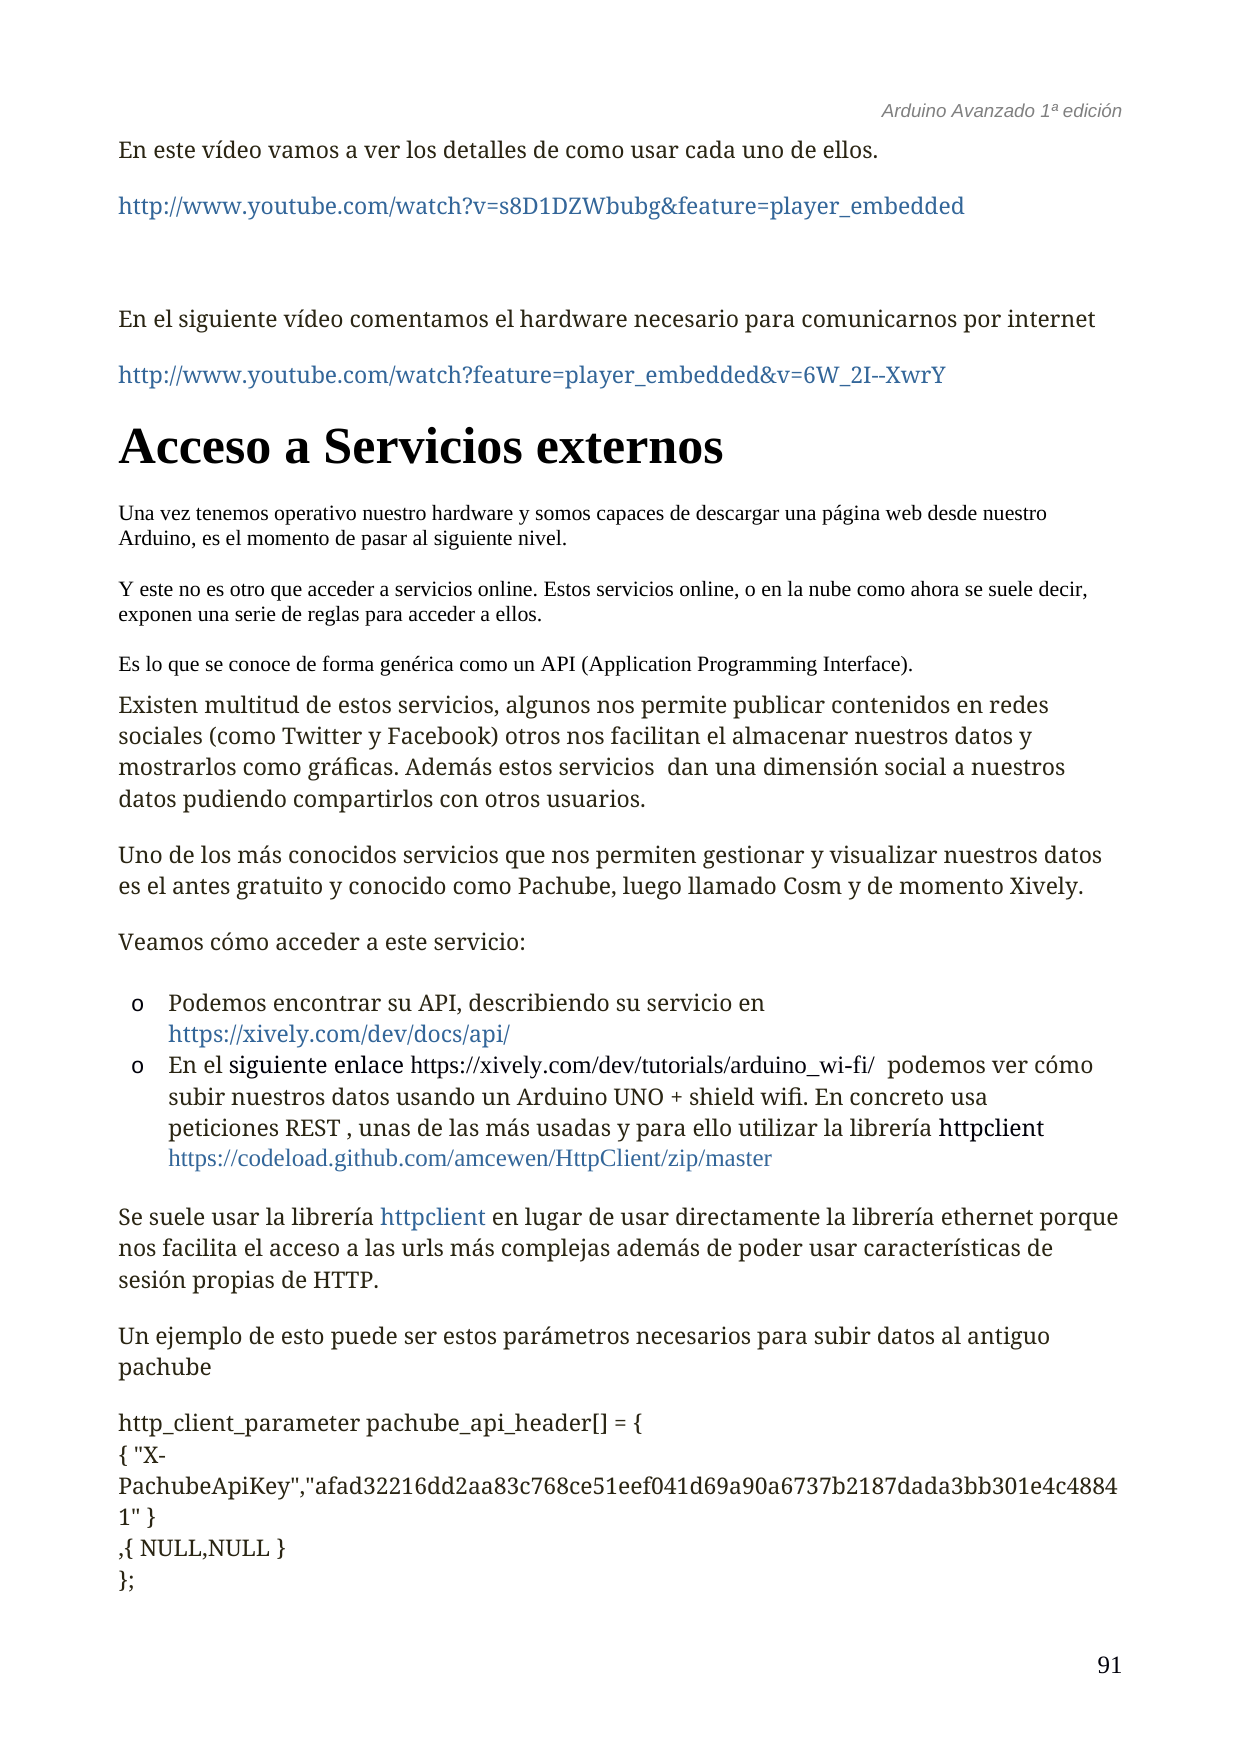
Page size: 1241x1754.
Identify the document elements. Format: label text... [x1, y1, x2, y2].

subtitle Acceso a Servicios externos [118, 415, 1122, 475]
list Podemos encontrar su API, describiendo su servicio en https://xively.com/dev/docs/api/ [131, 987, 1097, 1049]
text En este vídeo vamos a ver los detalles de como usar cada uno de ellos. [118, 134, 1122, 165]
list En el siguiente enlace https://xively.com/dev/tutorials/arduino_wi-fi/ podemos ver cómo subir nuestros datos usando un Arduino UNO + shield wifi. En concreto usa peticiones REST , unas de las más usadas y para ello utilizar la librería httpclient https://codeload.github.com/amcewen/HttpClient/zip/master [131, 1049, 1097, 1172]
subtitle Es lo que se conoce de forma genérica como un API (Application Programming Interface). [118, 651, 1122, 676]
text Se suele usar la librería httpclient en lugar de usar directamente la librería ethernet porque nos facilita el acceso a las urls más complejas además de poder usar características de sesión propias de HTTP. [118, 1201, 1122, 1295]
text Veamos cómo acceder a este servicio: [118, 926, 1122, 957]
subtitle Y este no es otro que acceder a servicios online. Estos servicios online, o en la nube como ahora se suele decir, exponen una serie de reglas para acceder a ellos. [118, 576, 1122, 626]
text Un ejemplo de esto puede ser estos parámetros necesarios para subir datos al antiguo pachube [118, 1320, 1122, 1382]
text http://www.youtube.com/watch?v=s8D1DZWbubg&feature=player_embedded [118, 190, 1122, 222]
text Uno de los más conocidos servicios que nos permiten gestionar y visualizar nuestros datos es el antes gratuito y conocido como Pachube, luego llamado Cosm y de momento Xively. [118, 839, 1122, 901]
text http://www.youtube.com/watch?feature=player_embedded&v=6W_2I--XwrY [118, 359, 1122, 390]
text Existen multitud de estos servicios, algunos nos permite publicar contenidos en redes sociales (como Twitter y Facebook) otros nos facilitan el almacenar nuestros datos y mostrarlos como gráficas. Además estos servicios dan una dimensión social a nuestros datos pudiendo compartirlos con otros usuarios. [118, 689, 1122, 814]
text http_client_parameter pachube_api_header[] = { { "X-PachubeApiKey","afad32216dd2aa83c768ce51eef041d69a90a6737b2187dada3bb301e4c48841" } ,{ NULL,NULL } }; [118, 1407, 1122, 1595]
text En el siguiente vídeo comentamos el hardware necesario para comunicarnos por internet [118, 303, 1122, 334]
subtitle Una vez tenemos operativo nuestro hardware y somos capaces de descargar una página web desde nuestro Arduino, es el momento de pasar al siguiente nivel. [118, 500, 1122, 551]
